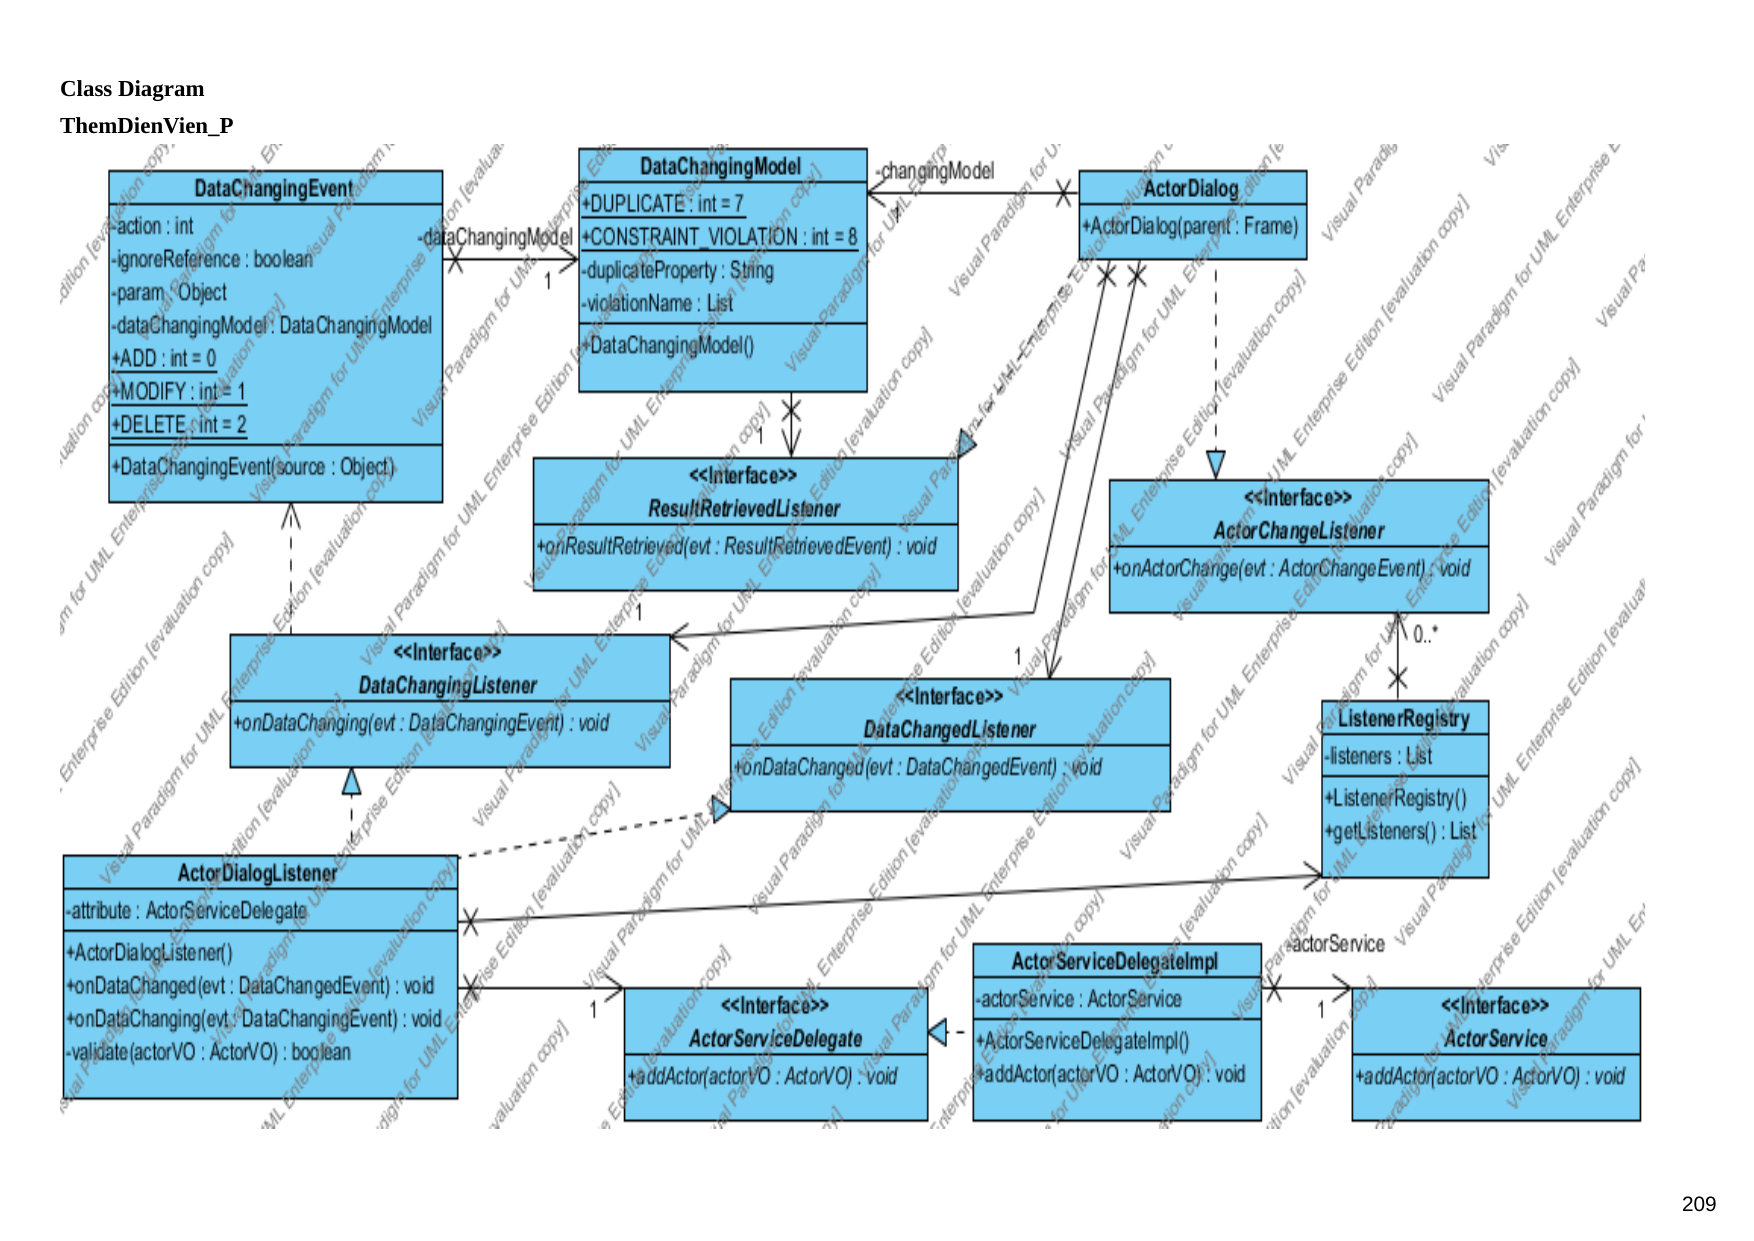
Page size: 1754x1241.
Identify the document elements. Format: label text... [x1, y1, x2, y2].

text Class Diagram [60, 75, 1716, 101]
subtitle ThemDienVien_P [60, 112, 1716, 138]
picture [60, 144, 1646, 1129]
